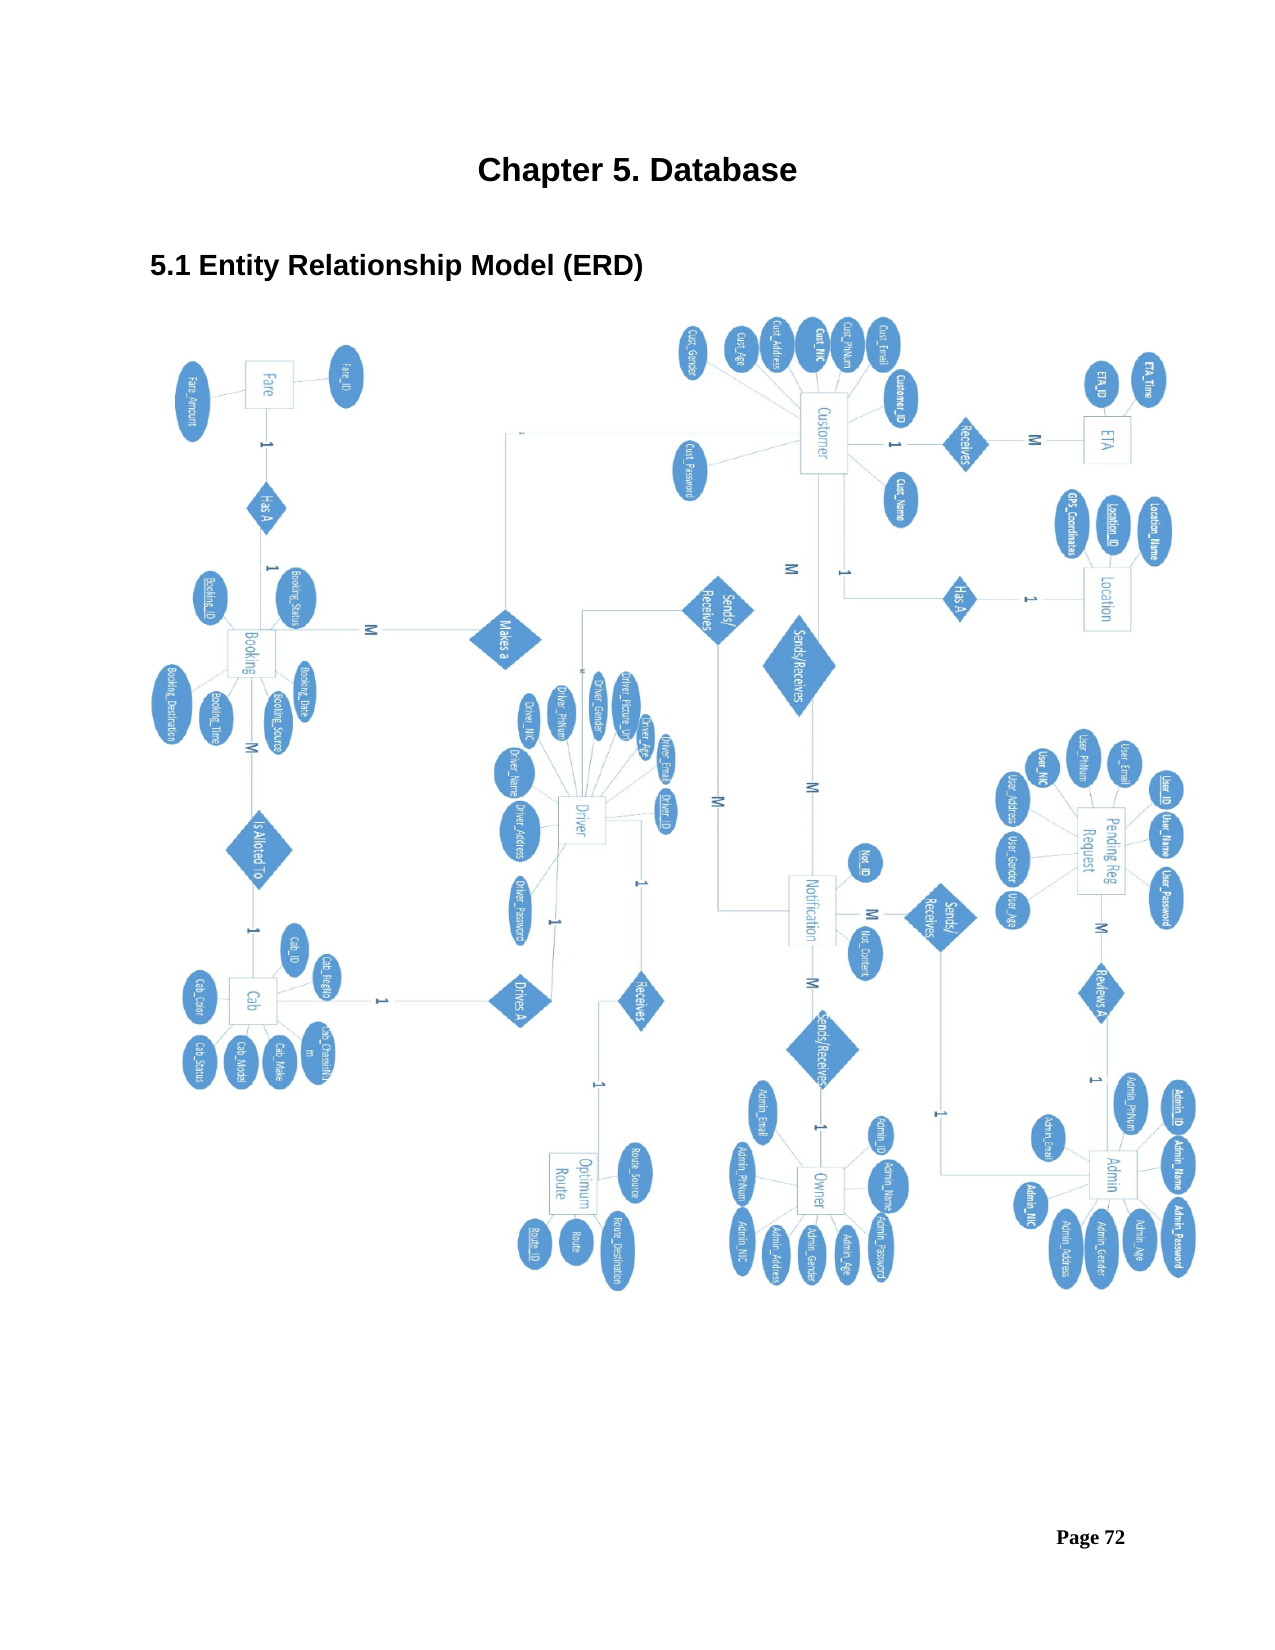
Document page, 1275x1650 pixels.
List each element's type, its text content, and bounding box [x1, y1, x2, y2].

picture [151, 316, 1196, 1290]
subtitle 5.1 Entity Relationship Model (ERD) [150, 248, 1125, 281]
subtitle Chapter 5. Database [150, 150, 1125, 188]
